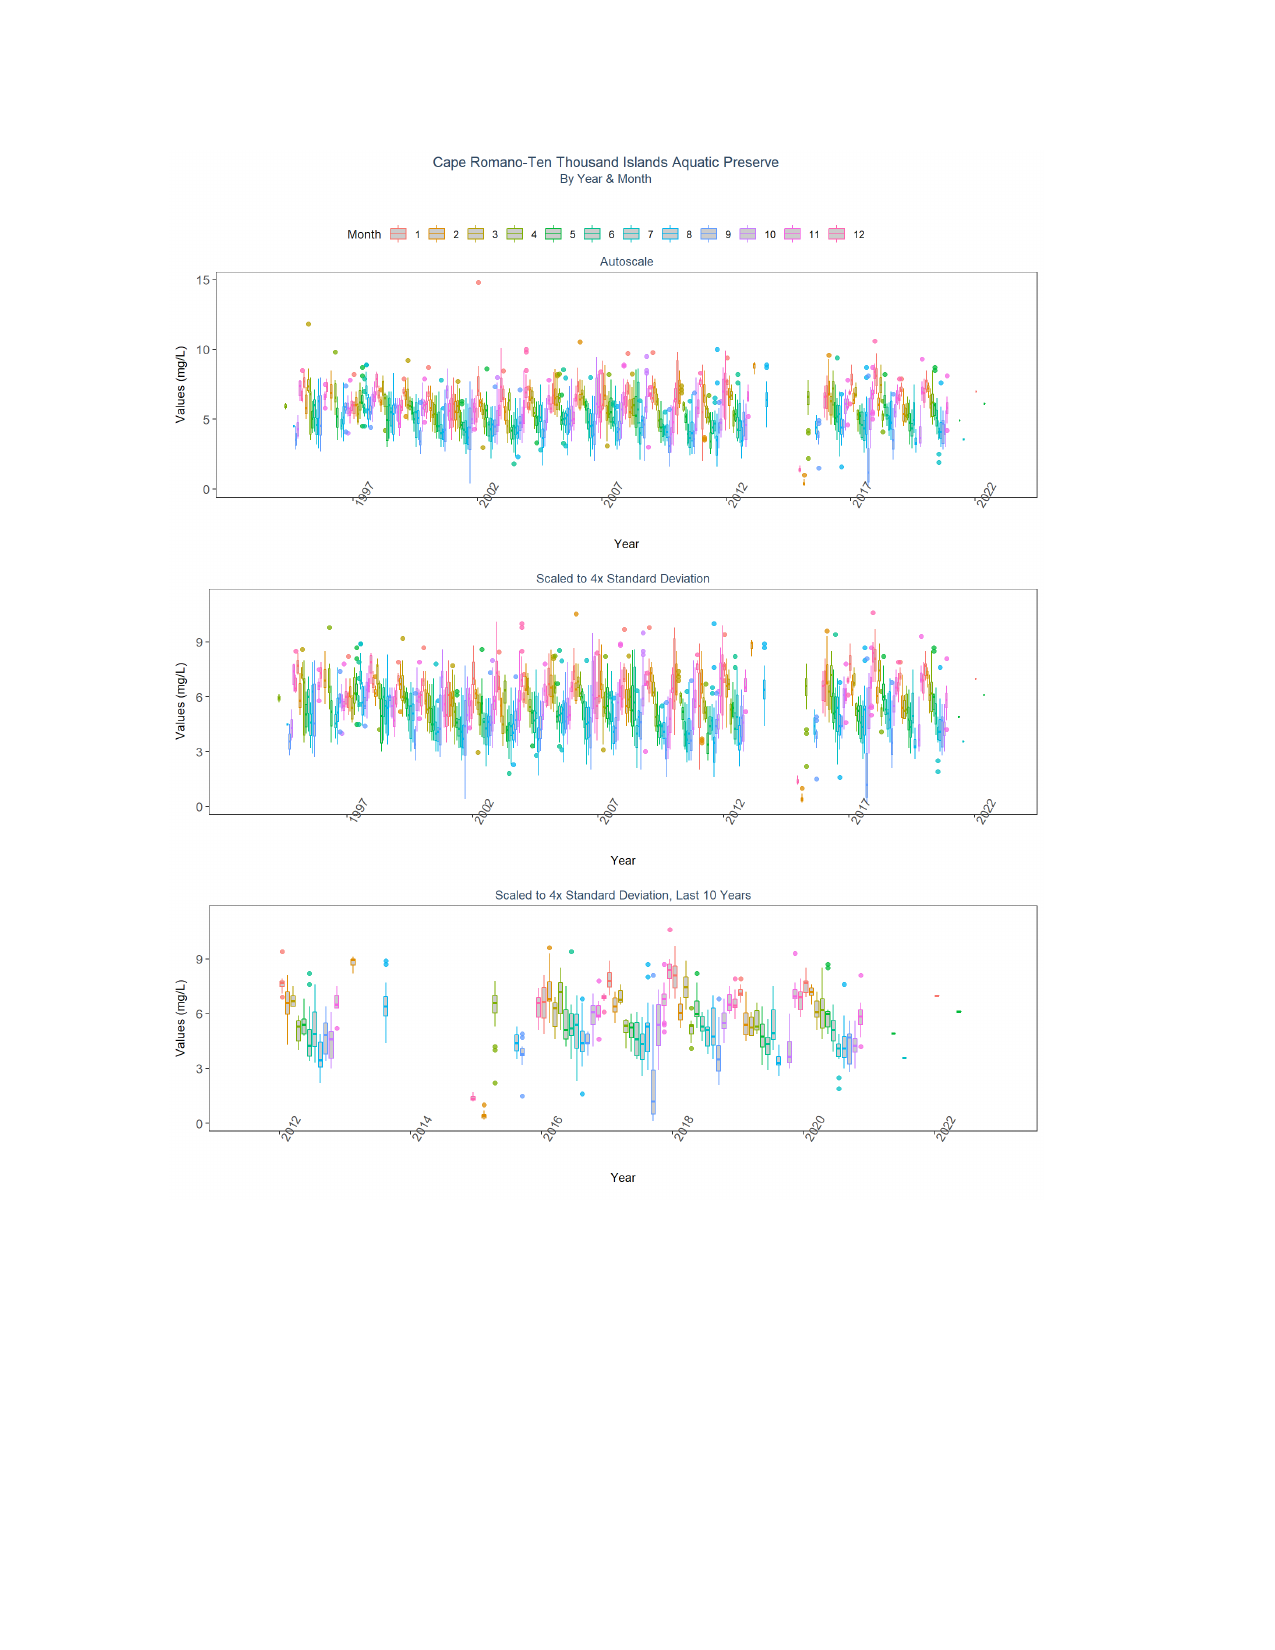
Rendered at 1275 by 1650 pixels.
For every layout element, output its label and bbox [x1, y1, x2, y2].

picture [168, 150, 1044, 1200]
